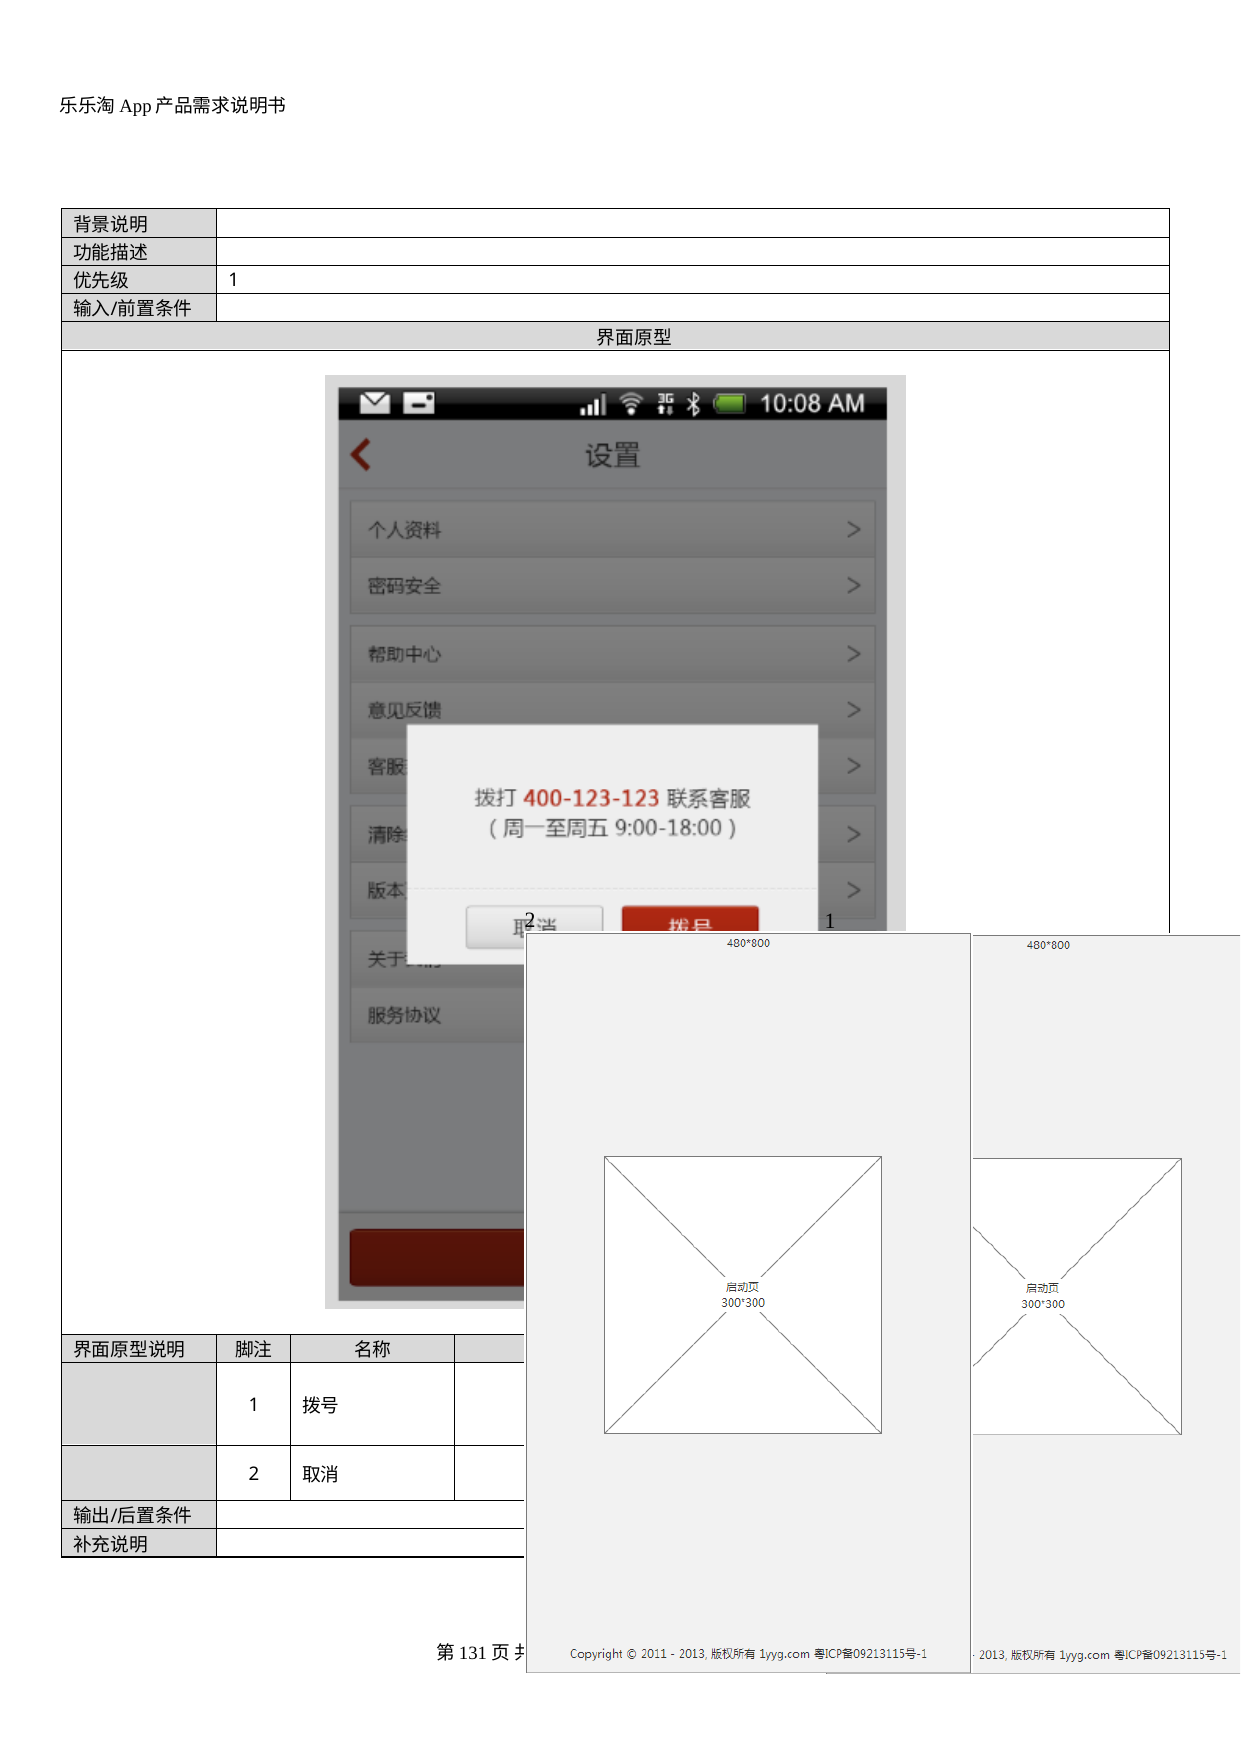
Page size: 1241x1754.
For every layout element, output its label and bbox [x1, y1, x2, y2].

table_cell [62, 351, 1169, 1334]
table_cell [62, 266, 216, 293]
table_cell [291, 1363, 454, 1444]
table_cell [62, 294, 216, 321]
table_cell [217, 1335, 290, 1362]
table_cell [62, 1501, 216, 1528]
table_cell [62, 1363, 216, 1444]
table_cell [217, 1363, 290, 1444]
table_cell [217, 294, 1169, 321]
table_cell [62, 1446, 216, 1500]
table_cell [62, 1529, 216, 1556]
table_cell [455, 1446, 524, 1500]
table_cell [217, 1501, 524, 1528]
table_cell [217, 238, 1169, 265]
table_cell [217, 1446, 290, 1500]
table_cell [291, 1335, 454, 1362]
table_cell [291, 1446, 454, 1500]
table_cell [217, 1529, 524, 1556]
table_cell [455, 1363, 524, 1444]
picture [325, 375, 1241, 1674]
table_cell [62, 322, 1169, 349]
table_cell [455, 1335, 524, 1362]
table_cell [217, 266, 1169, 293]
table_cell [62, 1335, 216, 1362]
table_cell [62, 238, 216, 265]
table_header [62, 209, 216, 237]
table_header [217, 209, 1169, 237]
